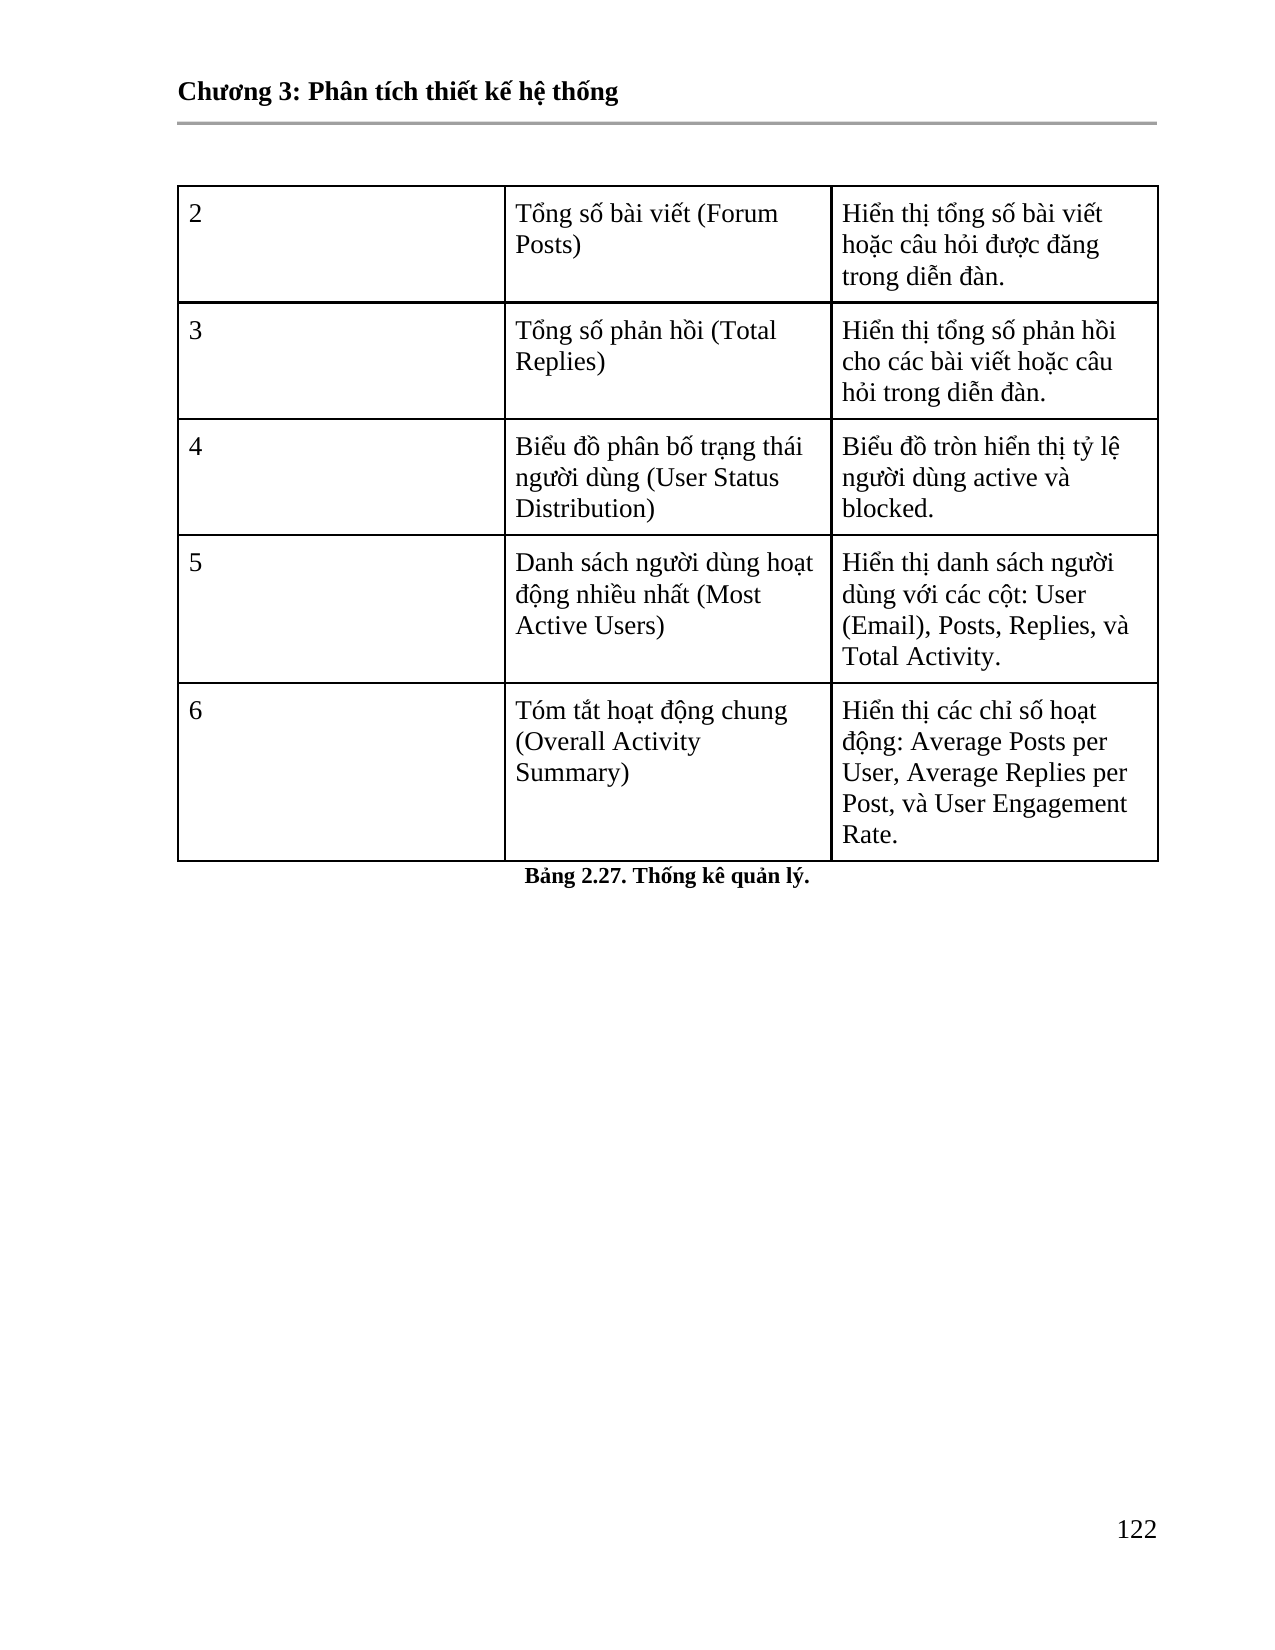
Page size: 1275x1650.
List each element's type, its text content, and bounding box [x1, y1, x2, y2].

text Bảng 2.27. Thống kê quản lý. [177, 862, 1157, 889]
